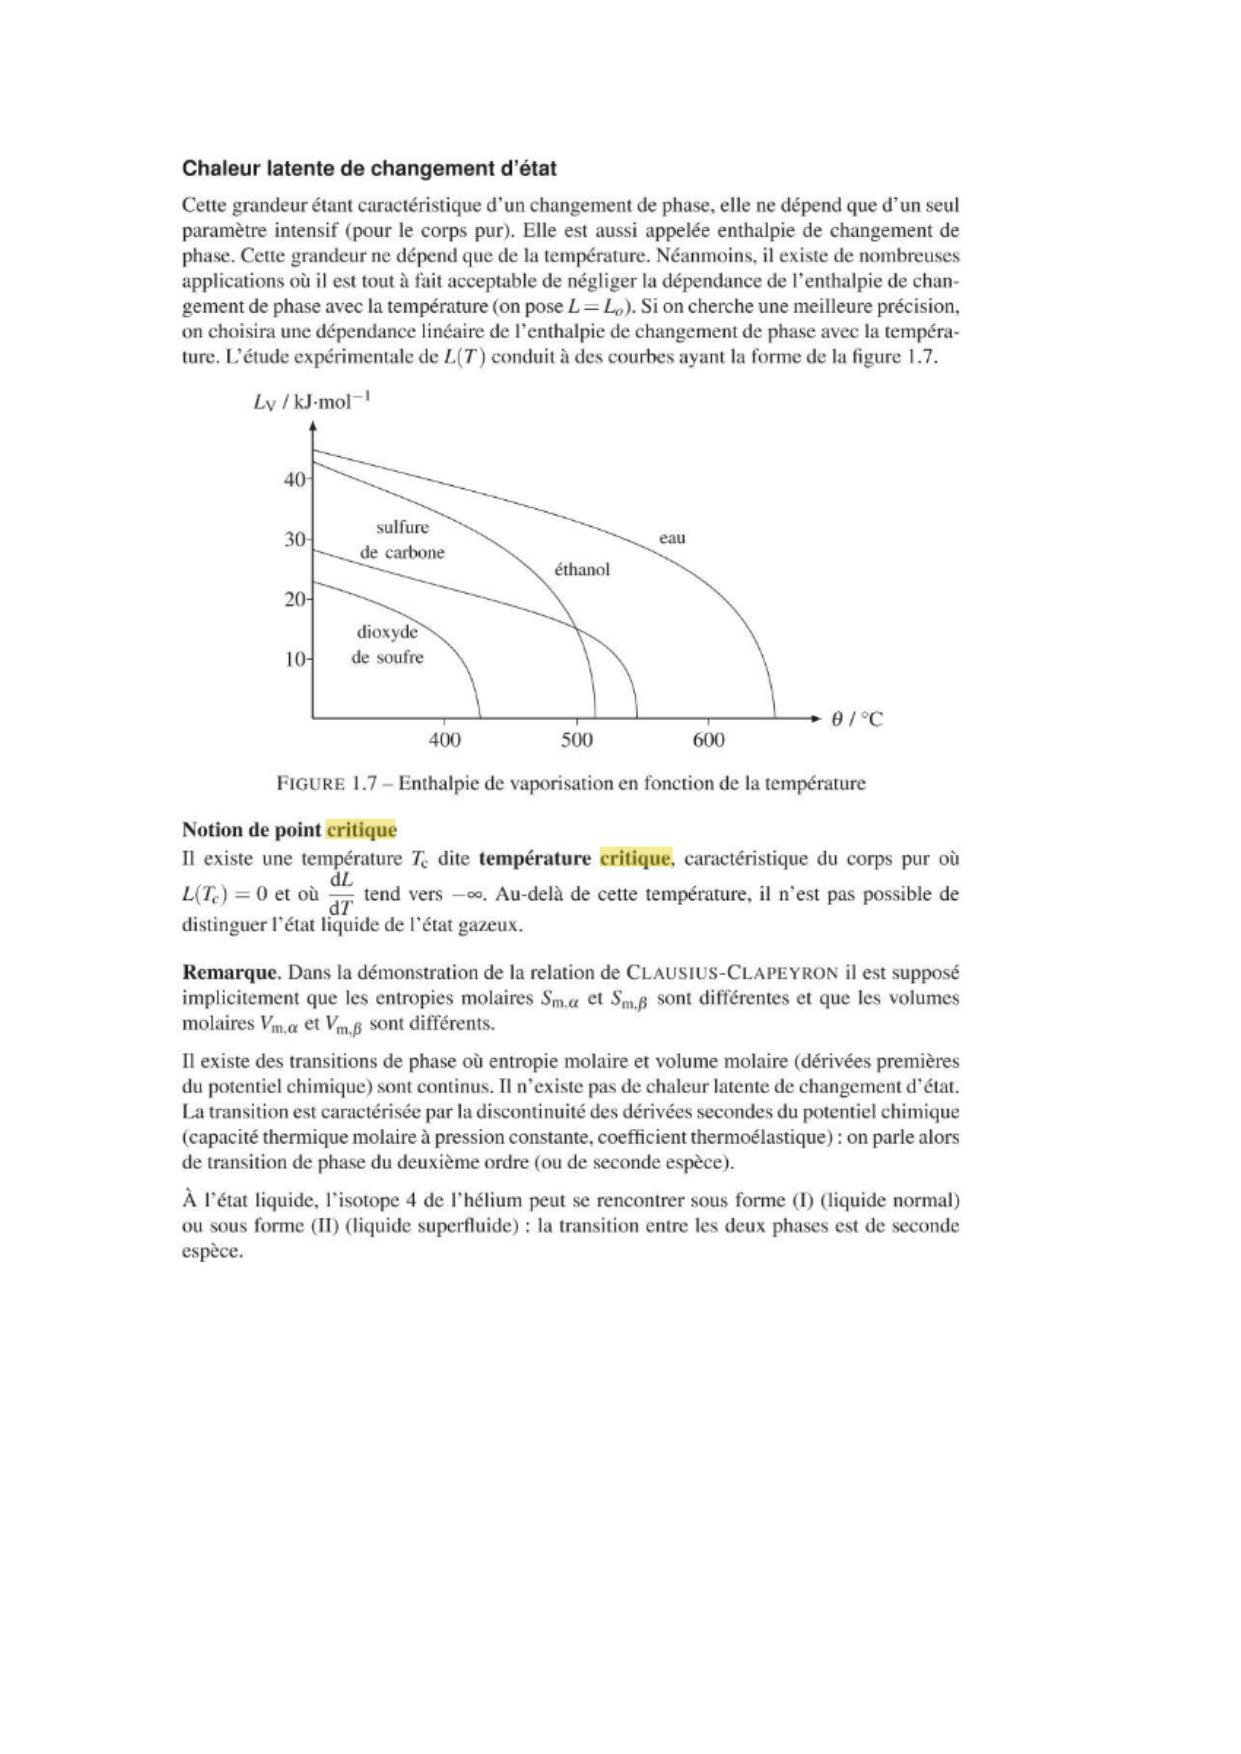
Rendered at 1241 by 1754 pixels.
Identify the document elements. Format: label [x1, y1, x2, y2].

picture [147, 147, 1015, 1270]
